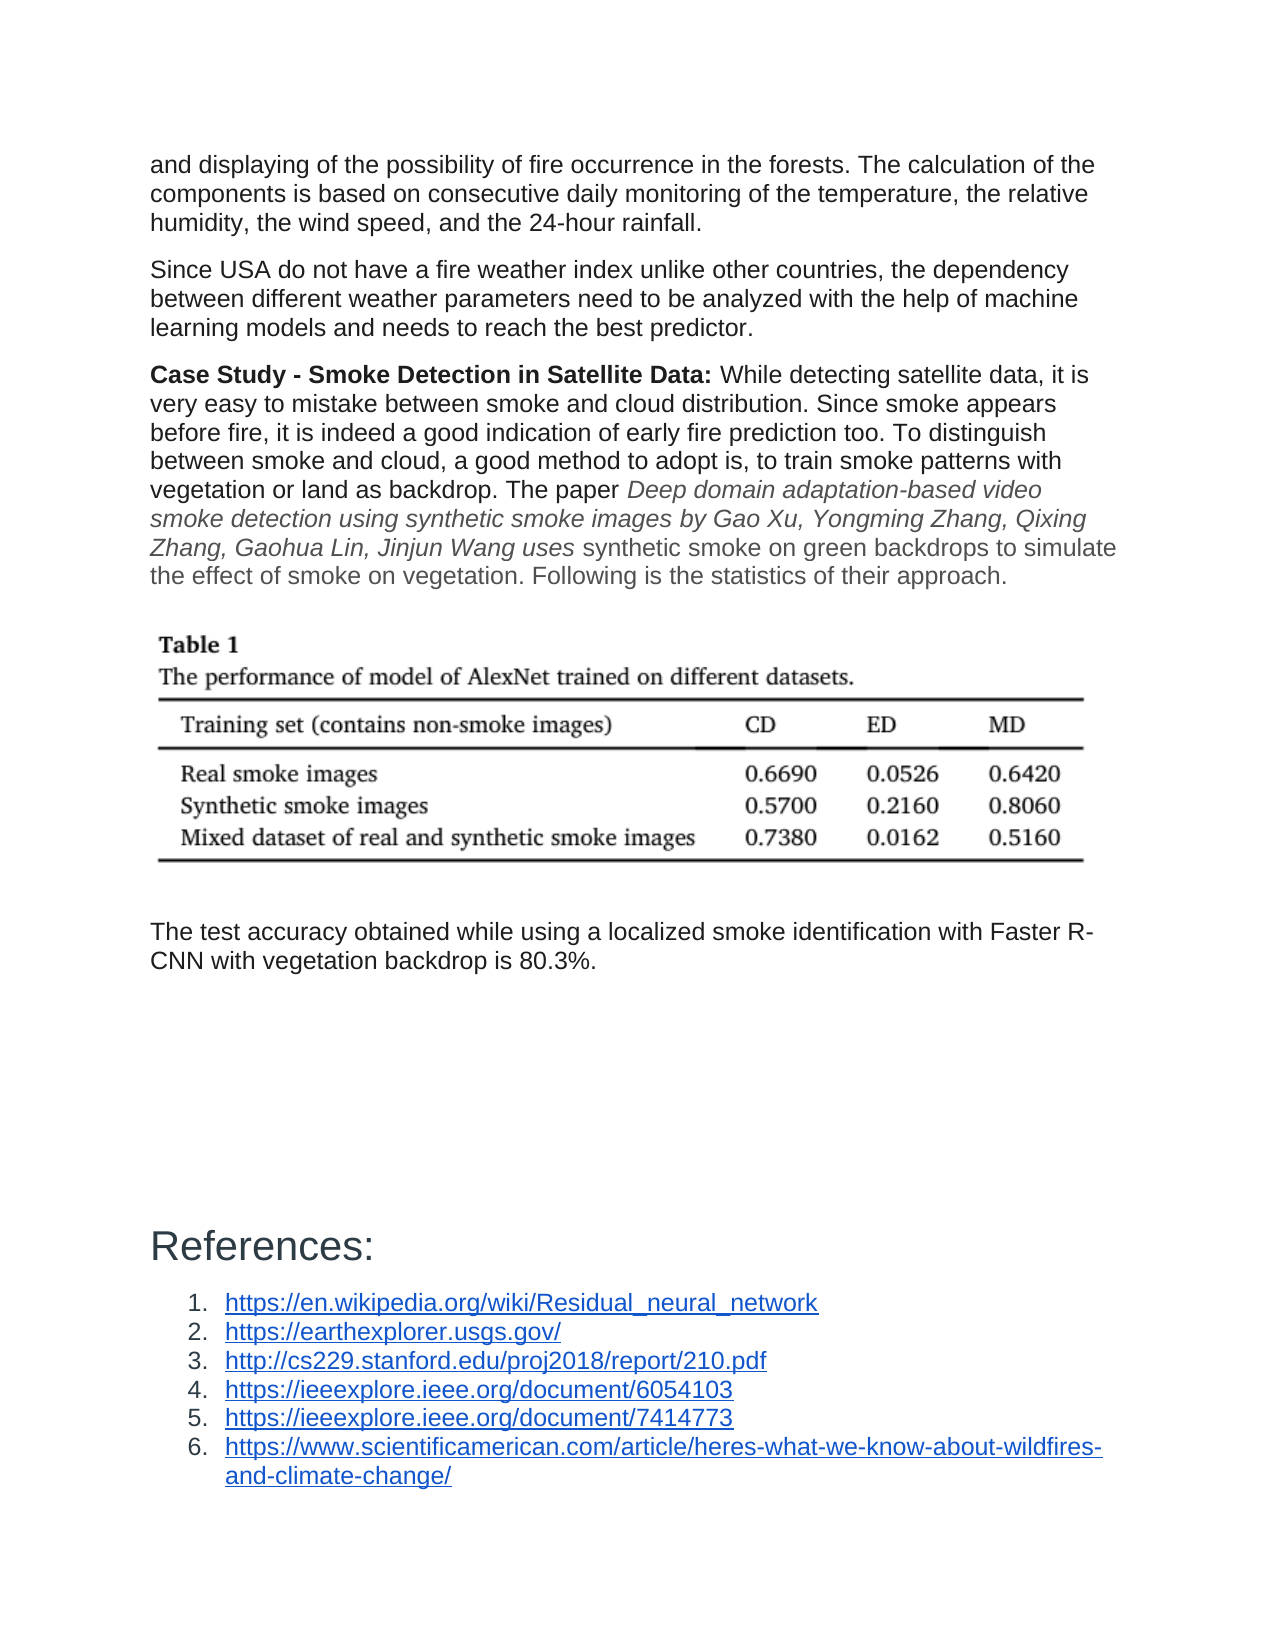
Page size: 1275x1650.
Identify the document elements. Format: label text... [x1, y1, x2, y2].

picture [150, 608, 1125, 899]
text Since USA do not have a fire weather index unlike other countries, the dependency between different weather parameters need to be analyzed with the help of machine learning models and needs to reach the best predictor. [150, 255, 1125, 341]
list https://www.scientificamerican.com/article/heres-what-we-know-about-wildfires-and-climate-change/ [187, 1432, 1125, 1489]
list https://ieeexplore.ieee.org/document/6054103 [187, 1374, 1125, 1403]
list http://cs229.stanford.edu/proj2018/report/210.pdf [187, 1346, 1125, 1374]
list https://earthexplorer.usgs.gov/ [187, 1317, 1125, 1346]
list https://en.wikipedia.org/wiki/Residual_neural_network [187, 1288, 1125, 1317]
list https://ieeexplore.ieee.org/document/7414773 [187, 1403, 1125, 1432]
text The test accuracy obtained while using a localized smoke identification with Faster R-CNN with vegetation backdrop is 80.3%. [597, 917, 1125, 974]
text References: [150, 1222, 1125, 1269]
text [150, 150, 1125, 236]
text Case Study - Smoke Detection in Satellite Data: While detecting satellite data, it is very easy to mistake between smoke and cloud distribution. Since smoke appears before fire, it is indeed a good indication of early fire prediction too. To distinguish between smoke and cloud, a good method to adopt is, to train smoke patterns with vegetation or land as backdrop. The paper Deep domain adaptation-based video smoke detection using synthetic smoke images by Gao Xu, Yongming Zhang, Qixing Zhang, Gaohua Lin, Jinjun Wang uses synthetic smoke on green backdrops to simulate the effect of smoke on vegetation. Following is the statistics of their approach. [150, 360, 1125, 590]
